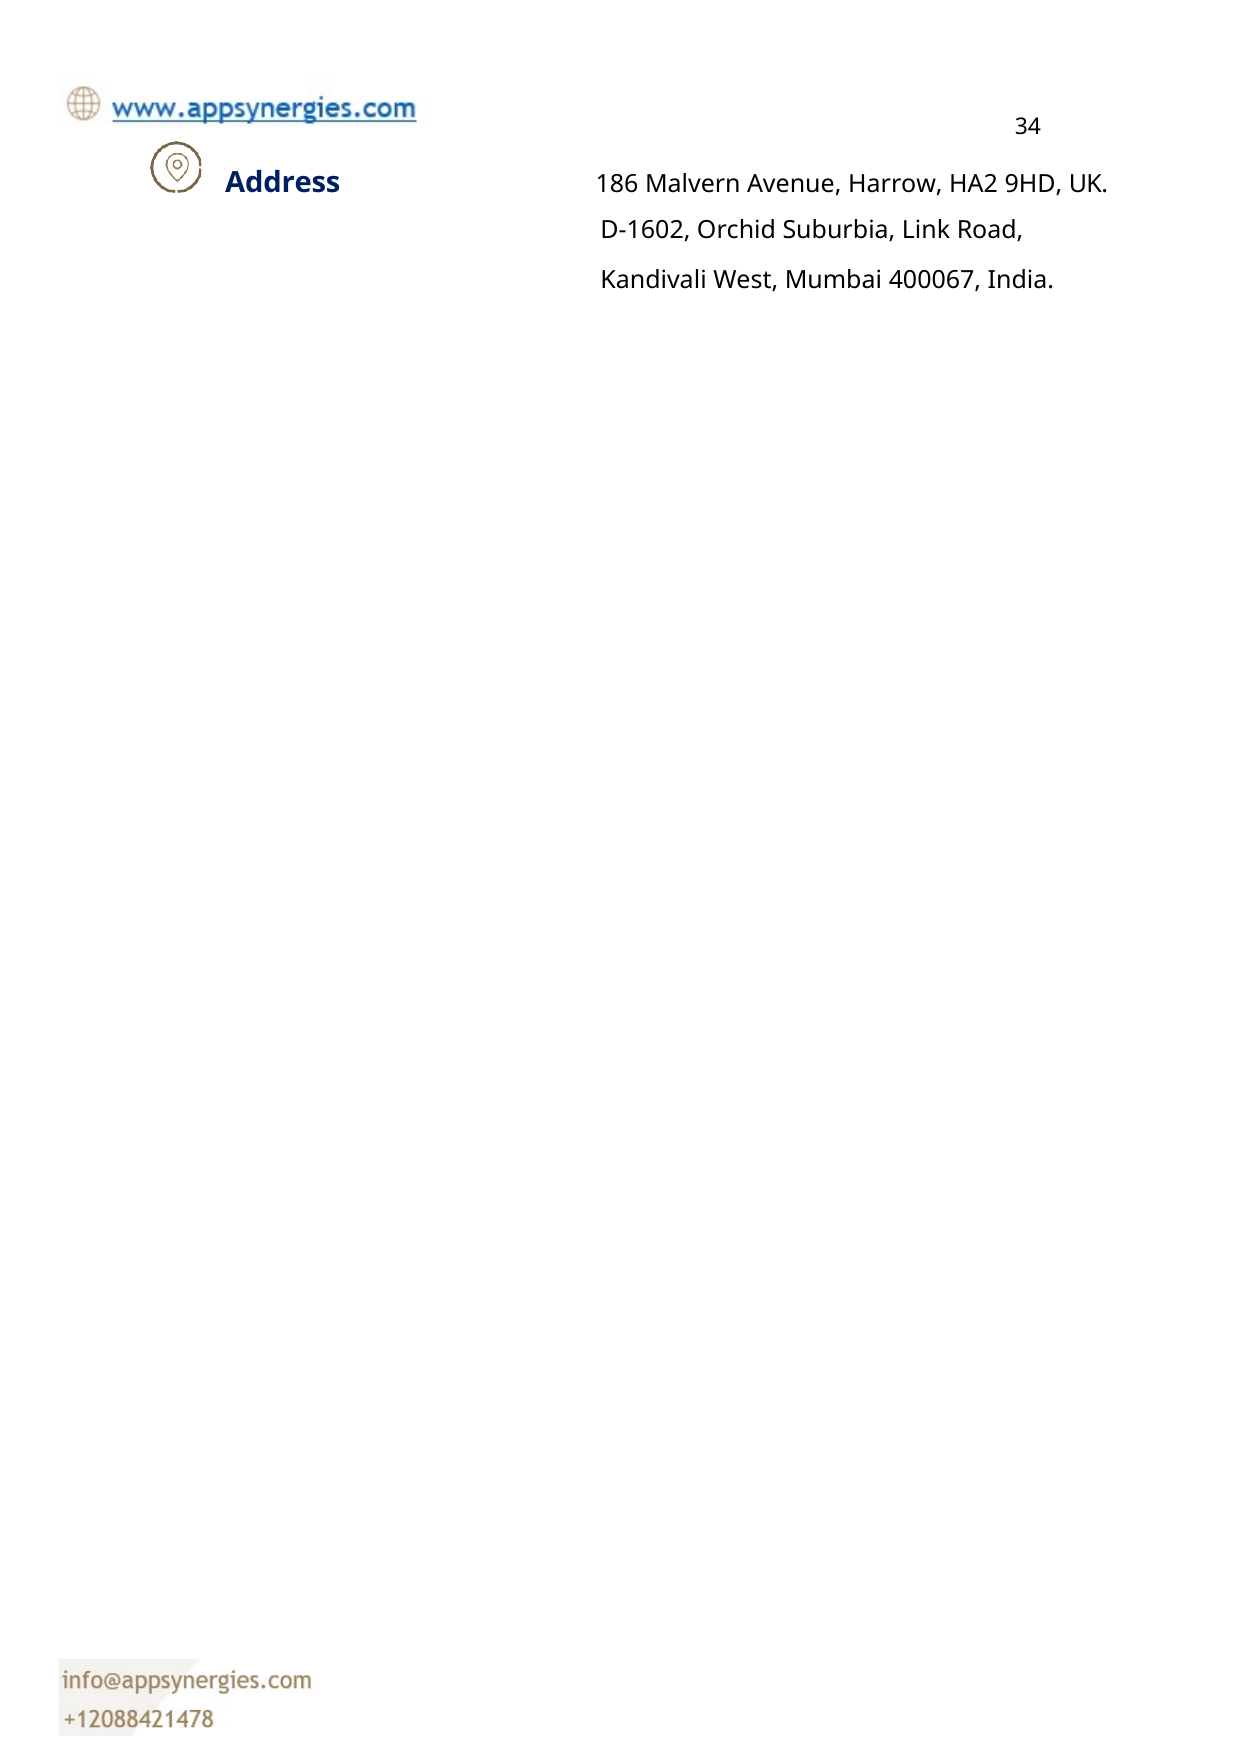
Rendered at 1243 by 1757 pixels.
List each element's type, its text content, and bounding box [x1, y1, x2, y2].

text Address 186 Malvern Avenue, Harrow, HA2 9HD, UK. [150, 141, 1243, 201]
text D-1602, Orchid Suburbia, Link Road, Kandivali West, Mumbai 400067, India. [600, 211, 1066, 296]
picture [58, 75, 431, 135]
picture [150, 141, 202, 193]
picture [58, 1659, 314, 1736]
